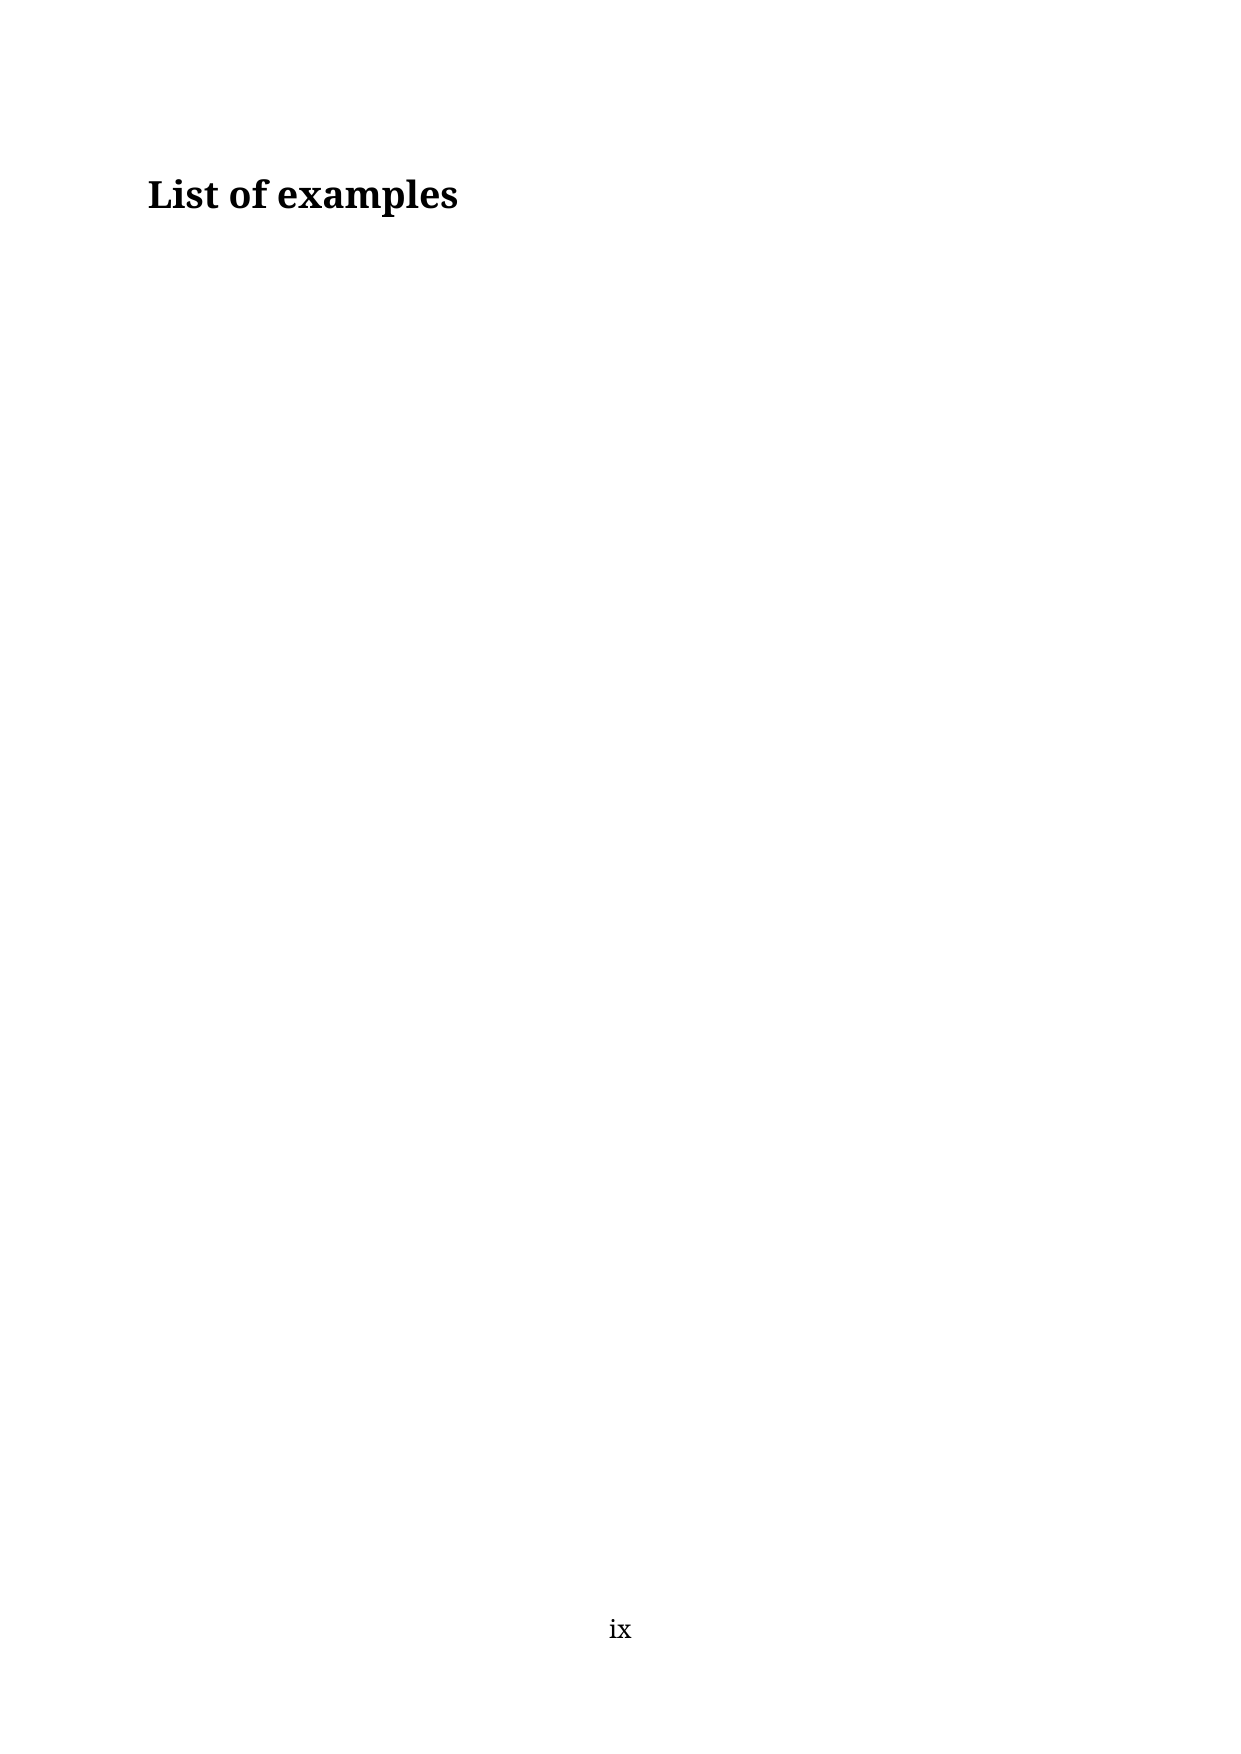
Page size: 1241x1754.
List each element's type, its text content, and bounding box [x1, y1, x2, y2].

subtitle List of examples [148, 168, 1093, 219]
